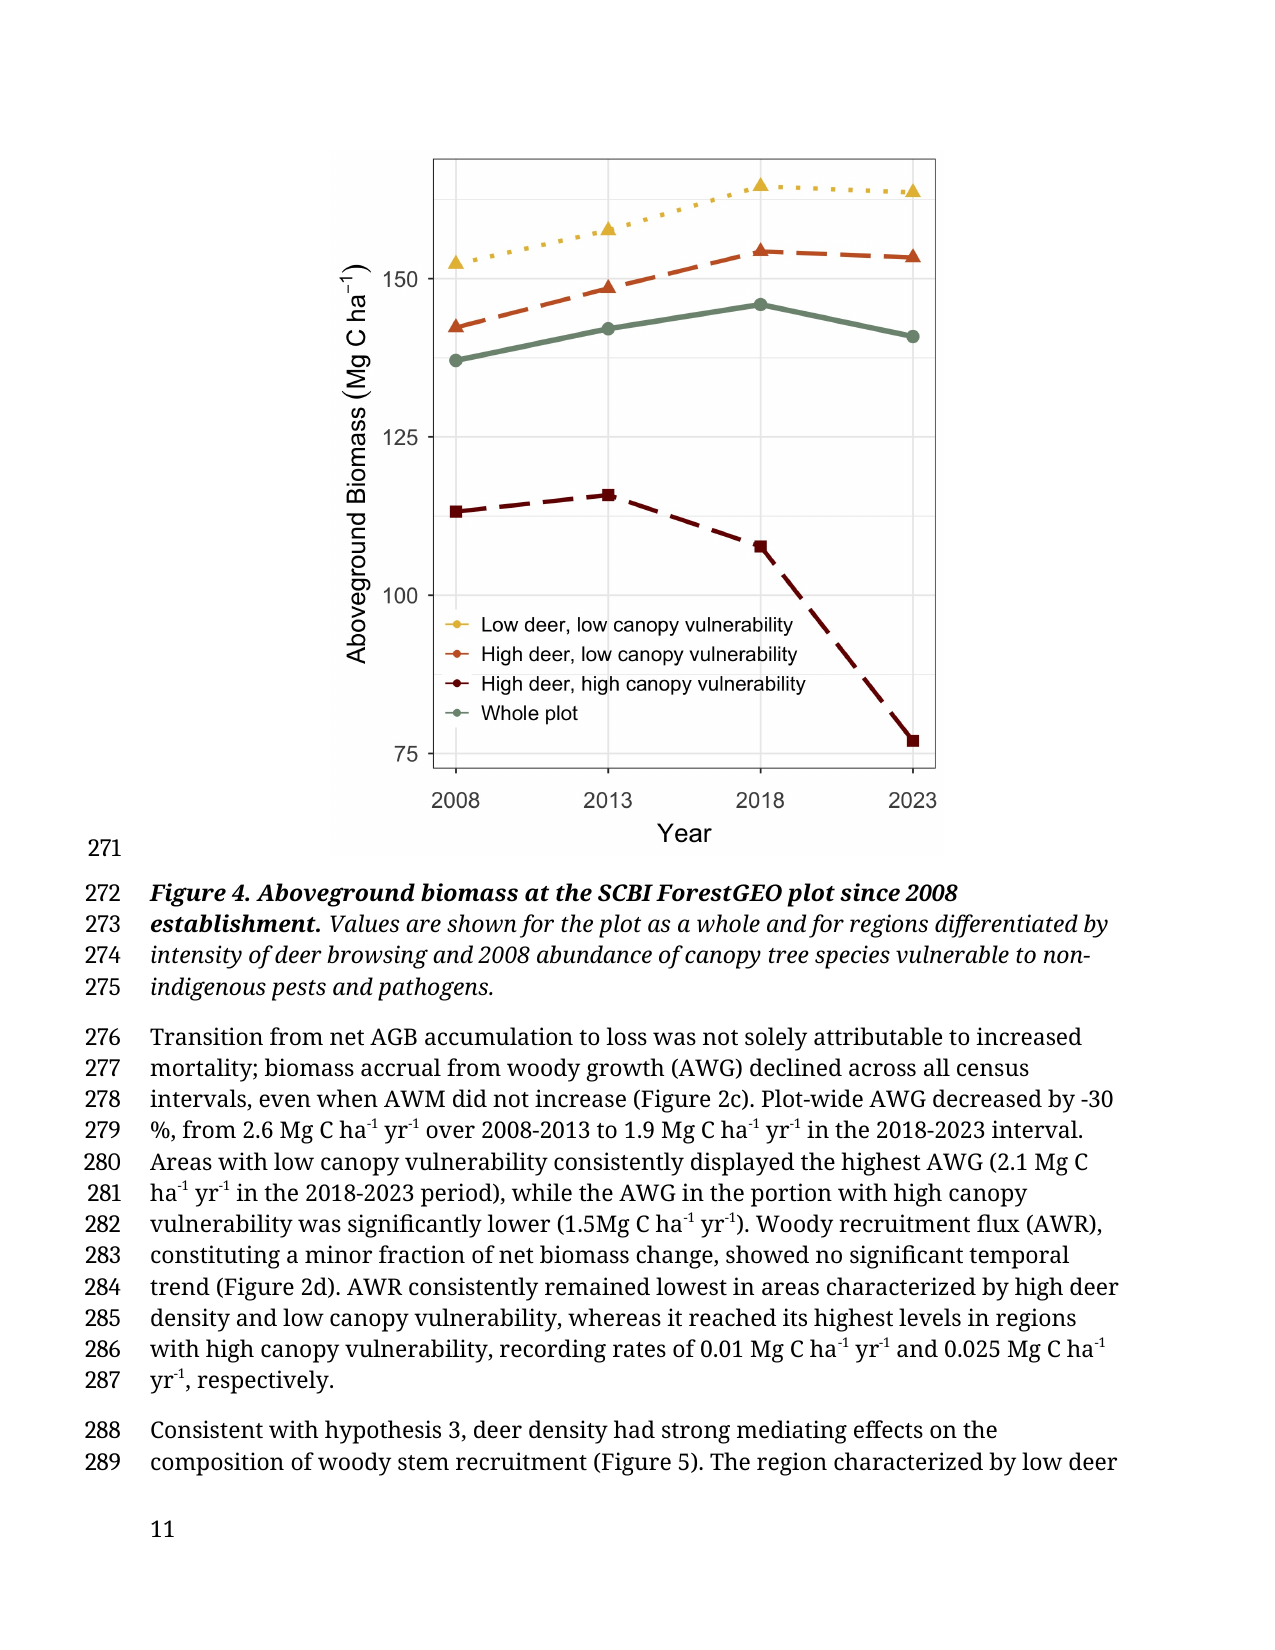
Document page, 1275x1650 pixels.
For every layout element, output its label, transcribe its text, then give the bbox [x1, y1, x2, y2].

text Figure 4. Aboveground biomass at the SCBI ForestGEO plot since 2008 establishment. Values are shown for the plot as a whole and for regions differentiated by intensity of deer browsing and 2008 abundance of canopy tree species vulnerable to non-indigenous pests and pathogens. [150, 877, 1125, 1002]
picture [330, 150, 945, 856]
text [150, 1414, 1125, 1477]
text Transition from net AGB accumulation to loss was not solely attributable to increased mortality; biomass accrual from woody growth (AWG) declined across all census intervals, even when AWM did not increase (Figure 2c). Plot-wide AWG decreased by -30 %, from 2.6 Mg C ha-1 yr-1 over 2008-2013 to 1.9 Mg C ha-1 yr-1 in the 2018-2023 interval. Areas with low canopy vulnerability consistently displayed the highest AWG (2.1 Mg C ha-1 yr-1 in the 2018-2023 period), while the AWG in the portion with high canopy vulnerability was significantly lower (1.5Mg C ha-1 yr-1). Woody recruitment flux (AWR), constituting a minor fraction of net biomass change, showed no significant temporal trend (Figure 2d). AWR consistently remained lowest in areas characterized by high deer density and low canopy vulnerability, whereas it reached its highest levels in regions with high canopy vulnerability, recording rates of 0.01 Mg C ha-1 yr-1 and 0.025 Mg C ha-1 yr-1, respectively. [150, 1021, 1125, 1396]
